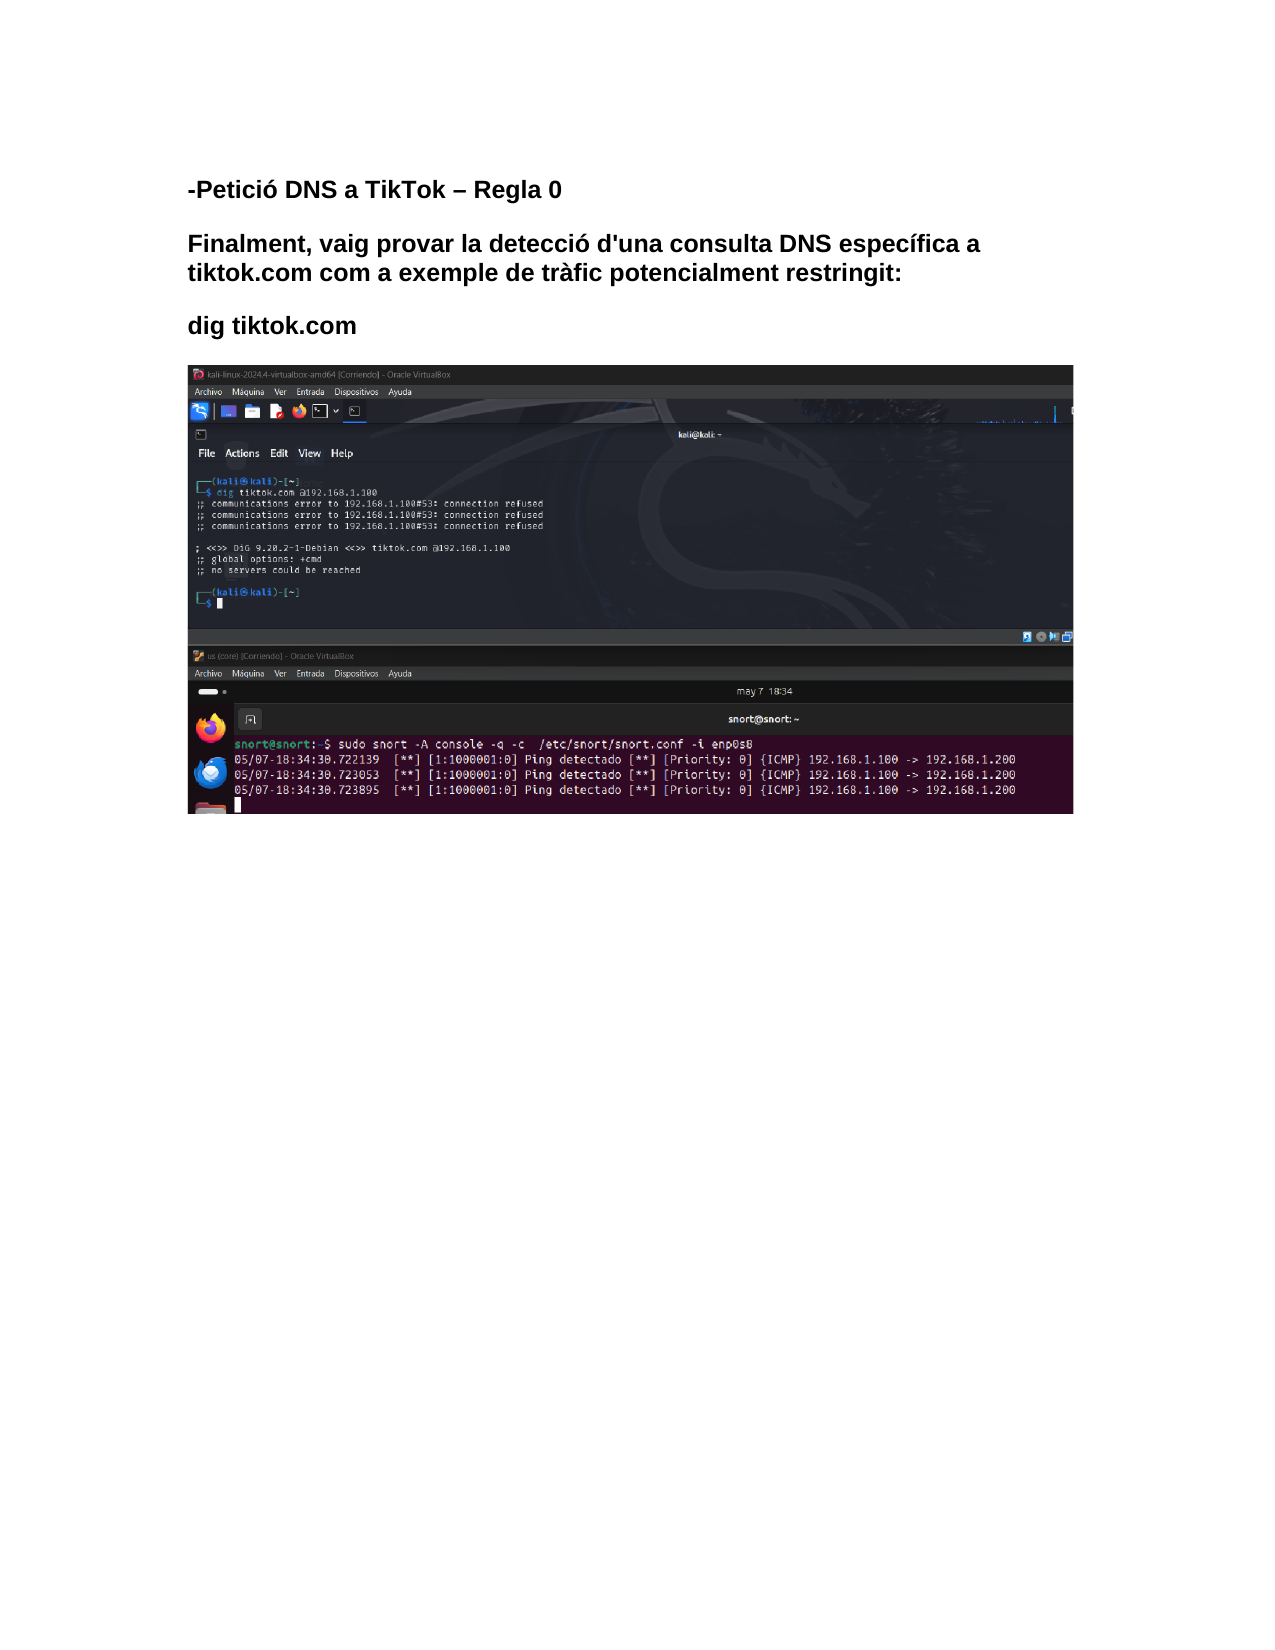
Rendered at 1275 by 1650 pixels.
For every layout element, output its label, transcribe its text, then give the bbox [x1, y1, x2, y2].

text dig tiktok.com [187, 311, 1087, 340]
picture [187, 365, 1074, 814]
text -Petició DNS a TikTok – Regla 0 [187, 175, 1087, 204]
text Finalment, vaig provar la detecció d'una consulta DNS específica a tiktok.com com a exemple de tràfic potencialment restringit: [187, 229, 1087, 286]
